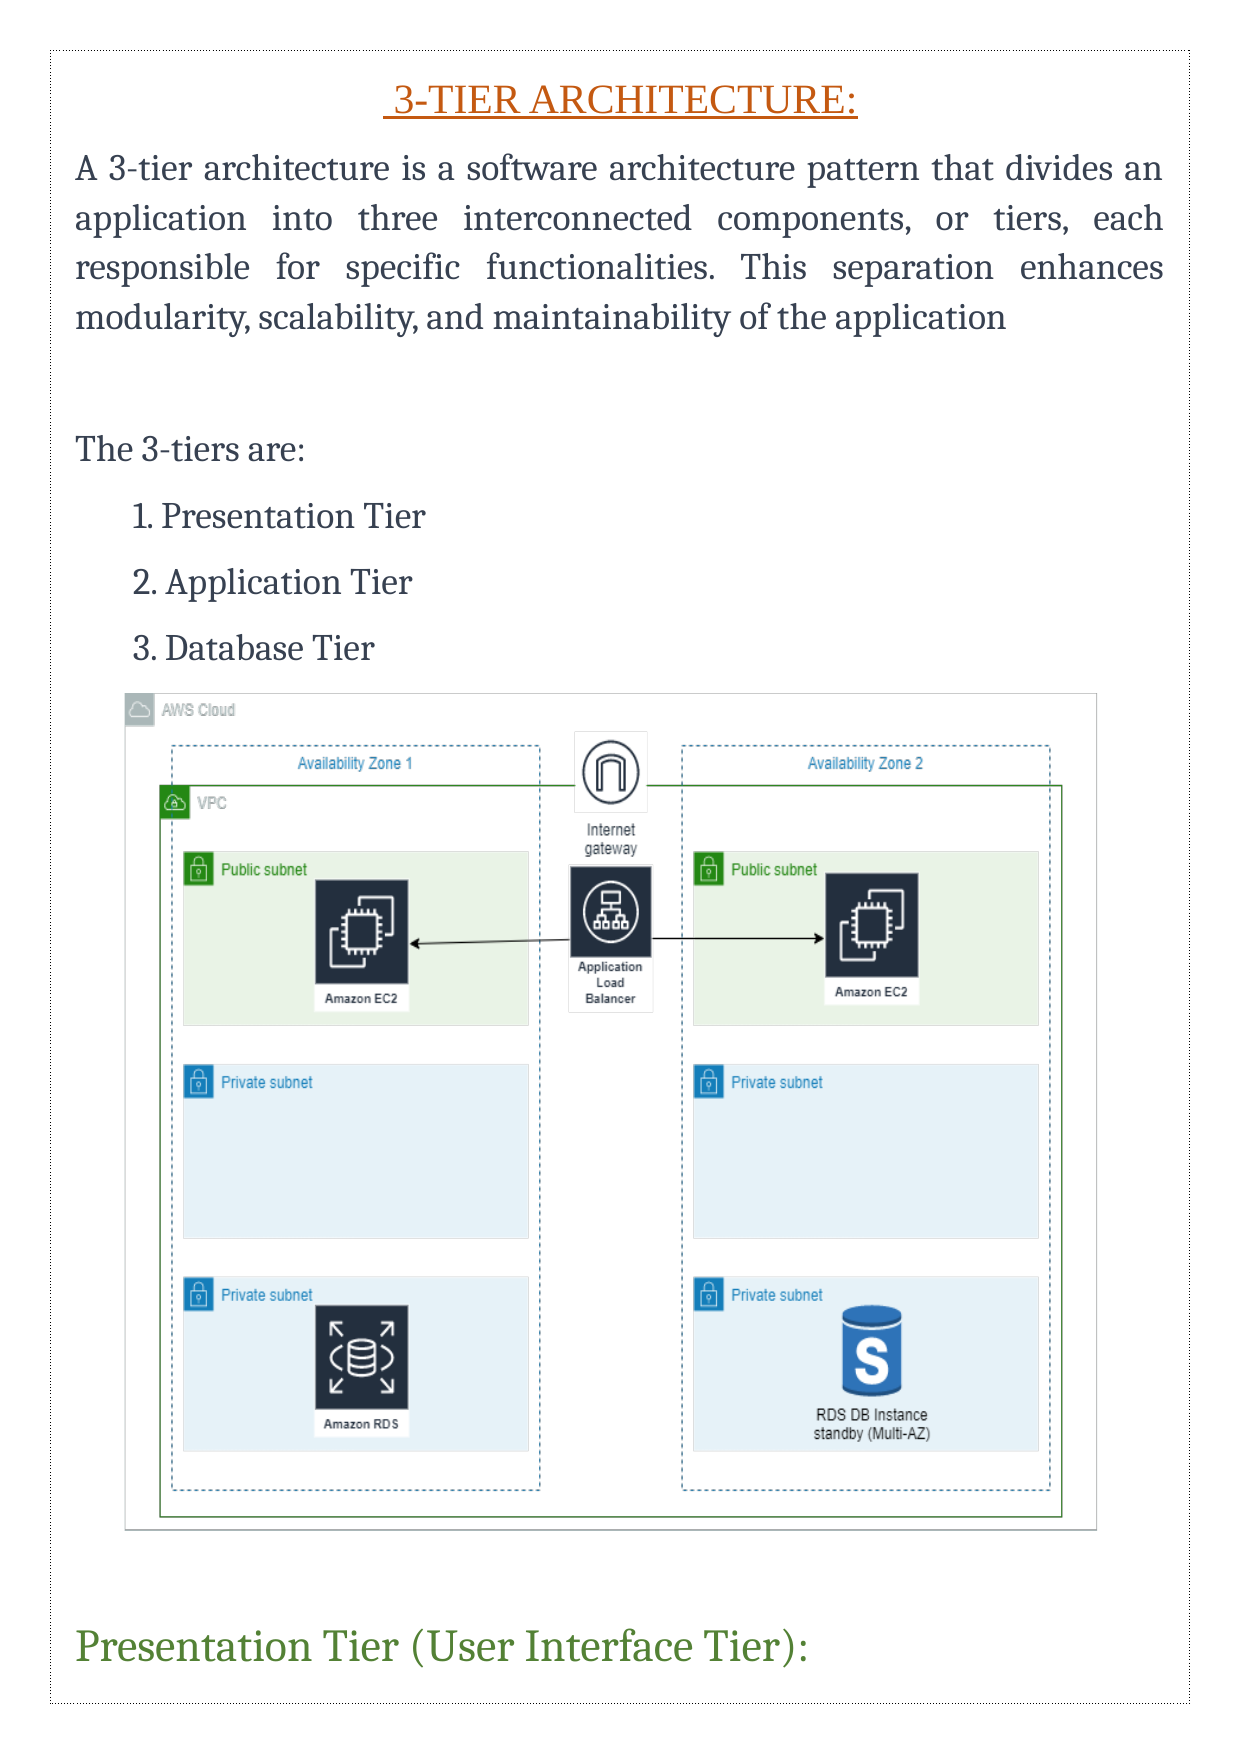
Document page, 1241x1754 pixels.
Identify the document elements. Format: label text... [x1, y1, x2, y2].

picture [124, 693, 1098, 1531]
text 3. Database Tier [75, 627, 1165, 670]
text 1. Presentation Tier [75, 494, 1165, 537]
text A 3-tier architecture is a software architecture pattern that divides an application into three interconnected components, or tiers, each responsible for specific functionalities. This separation enhances modularity, scalability, and maintainability of the application [75, 147, 1165, 339]
text The 3-tiers are: [75, 428, 1165, 471]
text Presentation Tier (User Interface Tier): [75, 1620, 1165, 1673]
text 2. Application Tier [75, 561, 1165, 604]
text 3-TIER ARCHITECTURE: [75, 75, 1165, 123]
